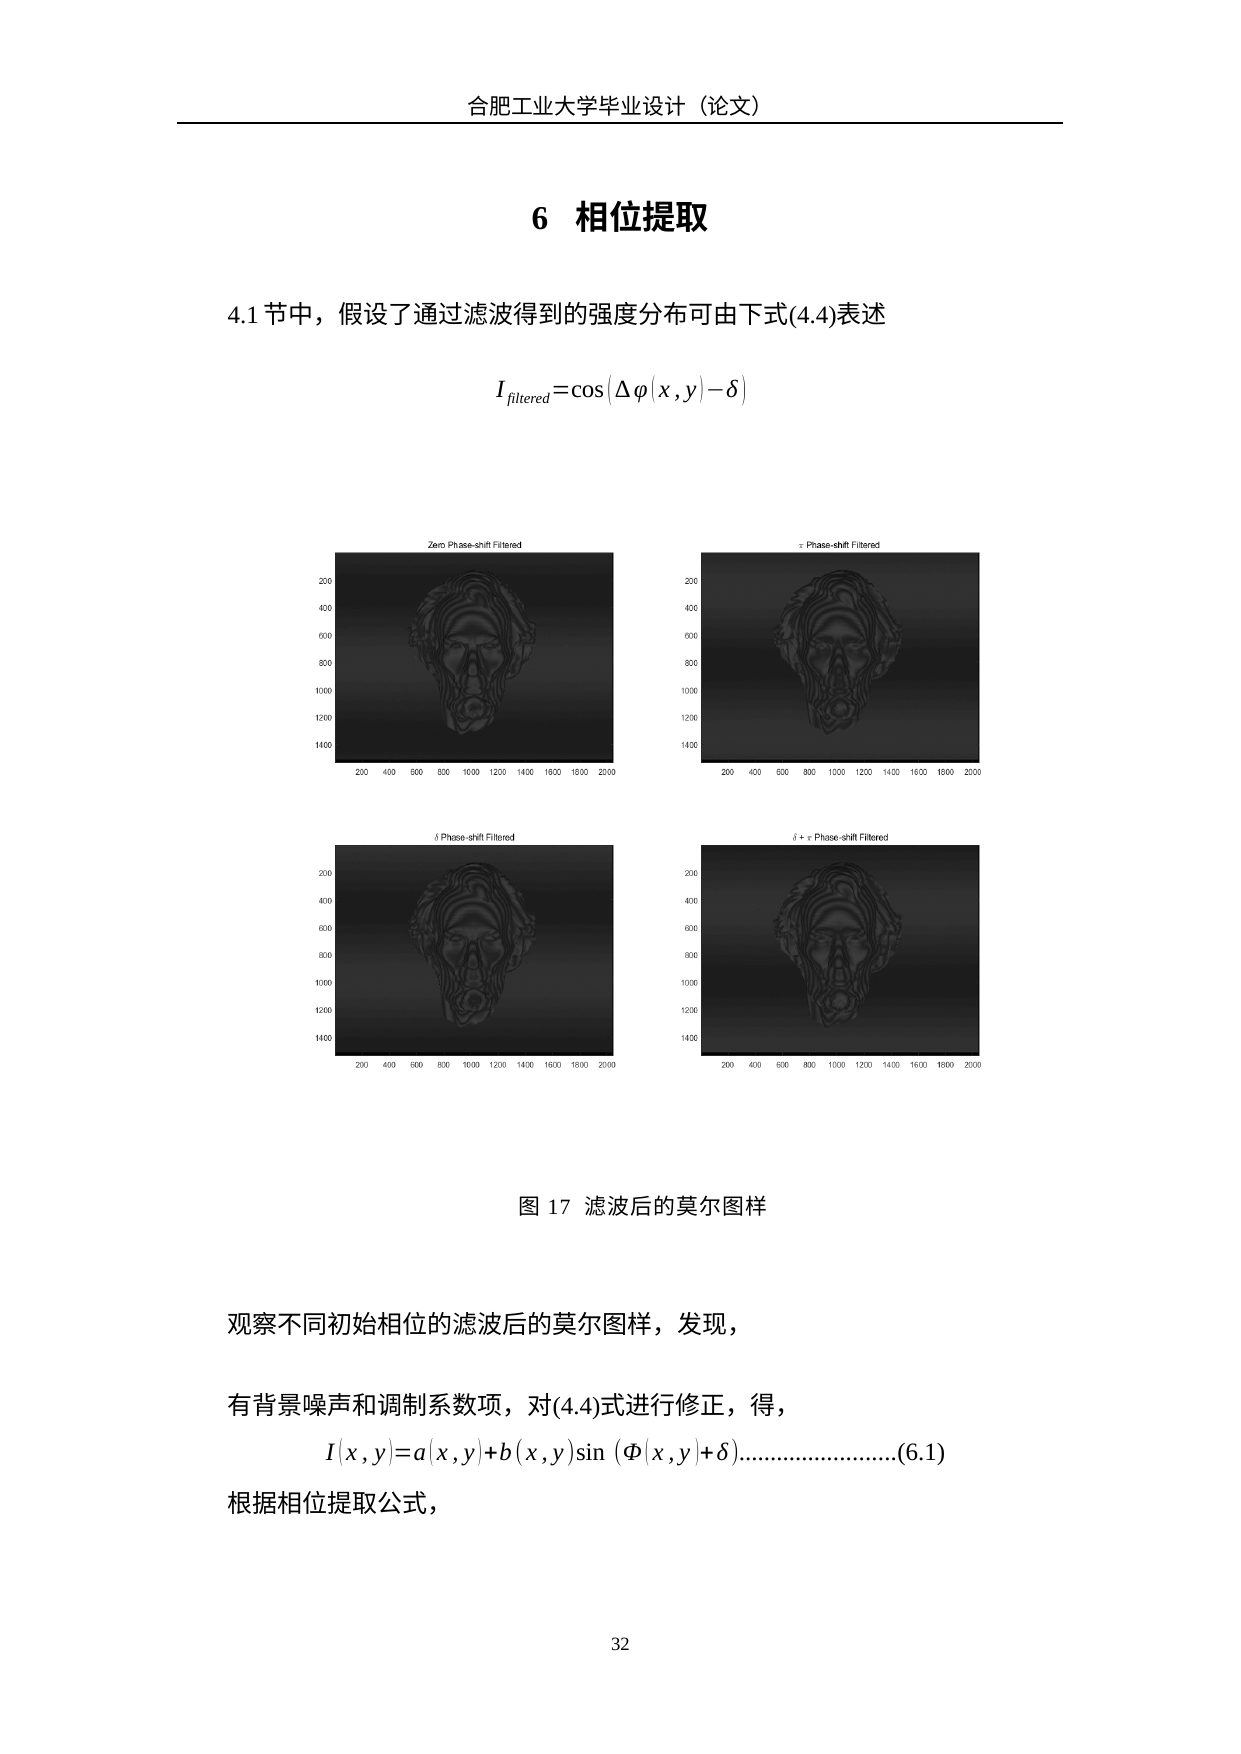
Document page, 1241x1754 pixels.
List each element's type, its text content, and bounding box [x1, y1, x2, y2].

text (6.1) [177, 1436, 1063, 1469]
text 根据相位提取公式， [177, 1469, 1063, 1534]
text 有背景噪声和调制系数项，对(4.4)式进行修正，得， [177, 1371, 1063, 1436]
text 4.1节中，假设了通过滤波得到的强度分布可由下式(4.4)表述 [177, 280, 1063, 345]
text 相位提取 [177, 182, 1063, 247]
picture [227, 506, 1058, 1123]
